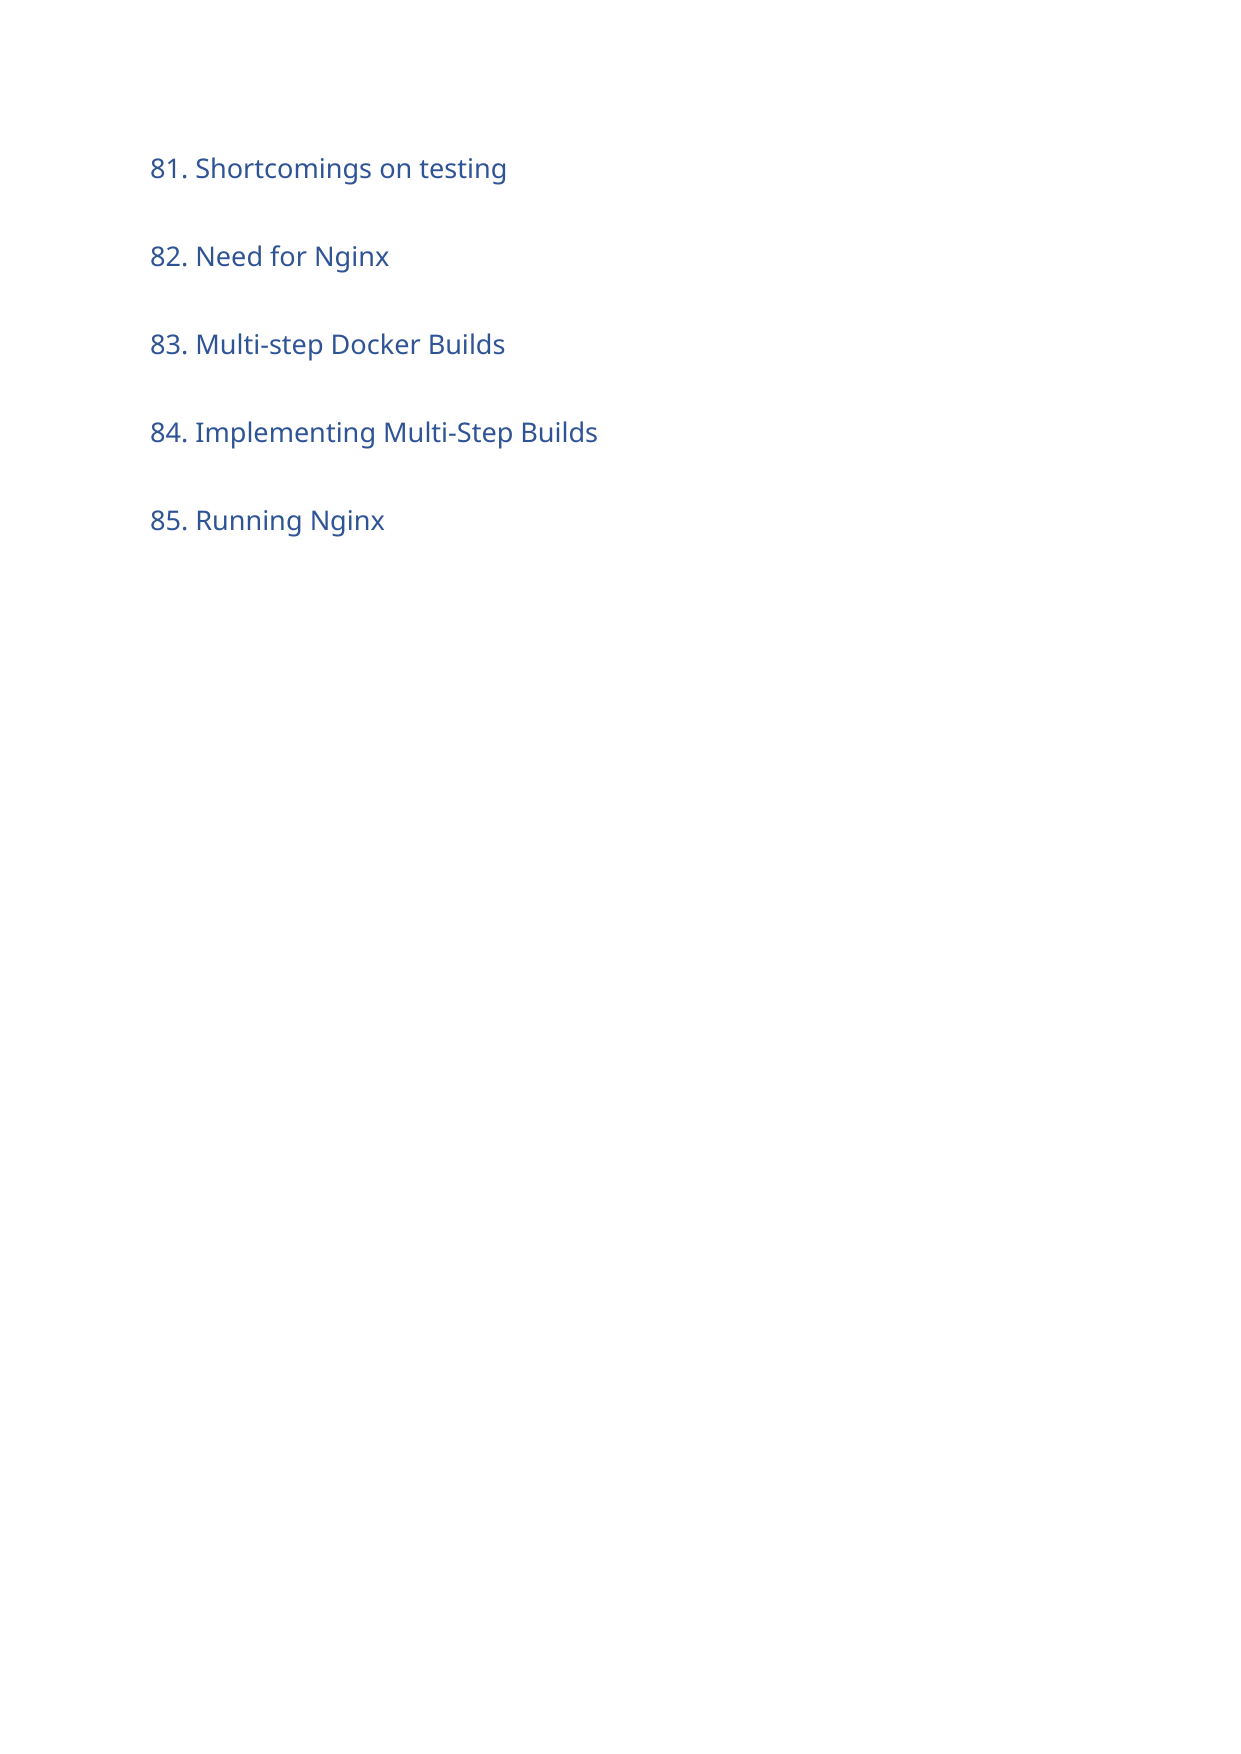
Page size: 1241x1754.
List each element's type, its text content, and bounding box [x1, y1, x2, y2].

subtitle 82. Need for Nginx [150, 238, 1090, 275]
subtitle 83. Multi-step Docker Builds [150, 326, 1090, 363]
subtitle 85. Running Nginx [150, 502, 1090, 538]
subtitle 84. Implementing Multi-Step Builds [150, 414, 1090, 451]
subtitle 81. Shortcomings on testing [150, 150, 1090, 187]
